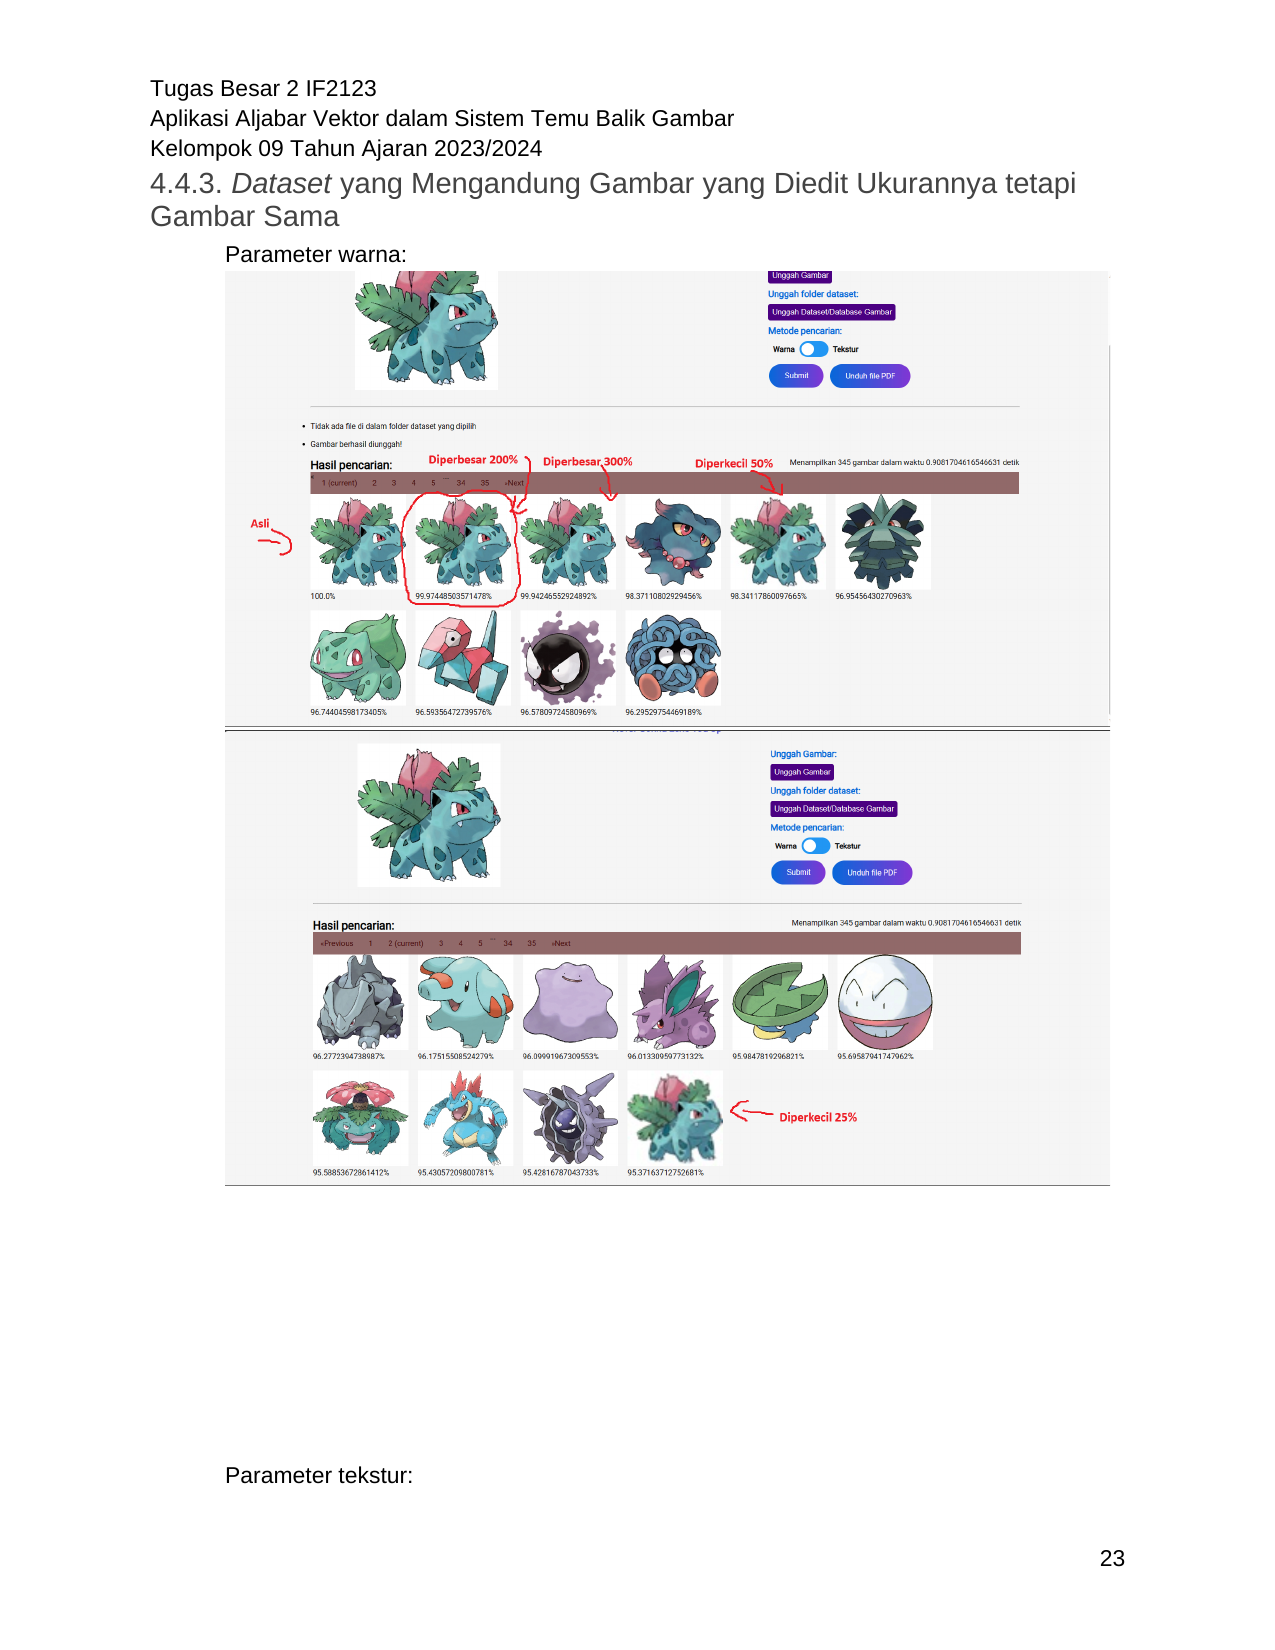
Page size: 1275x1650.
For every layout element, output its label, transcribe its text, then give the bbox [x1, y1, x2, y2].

text Parameter warna: [225, 241, 1125, 267]
picture [225, 730, 1111, 1186]
subtitle 4.4.3. Dataset yang Mengandung Gambar yang Diedit Ukurannya tetapi Gambar Sama [150, 166, 1125, 233]
text Parameter tekstur: [225, 1462, 1125, 1488]
picture [225, 271, 1111, 727]
